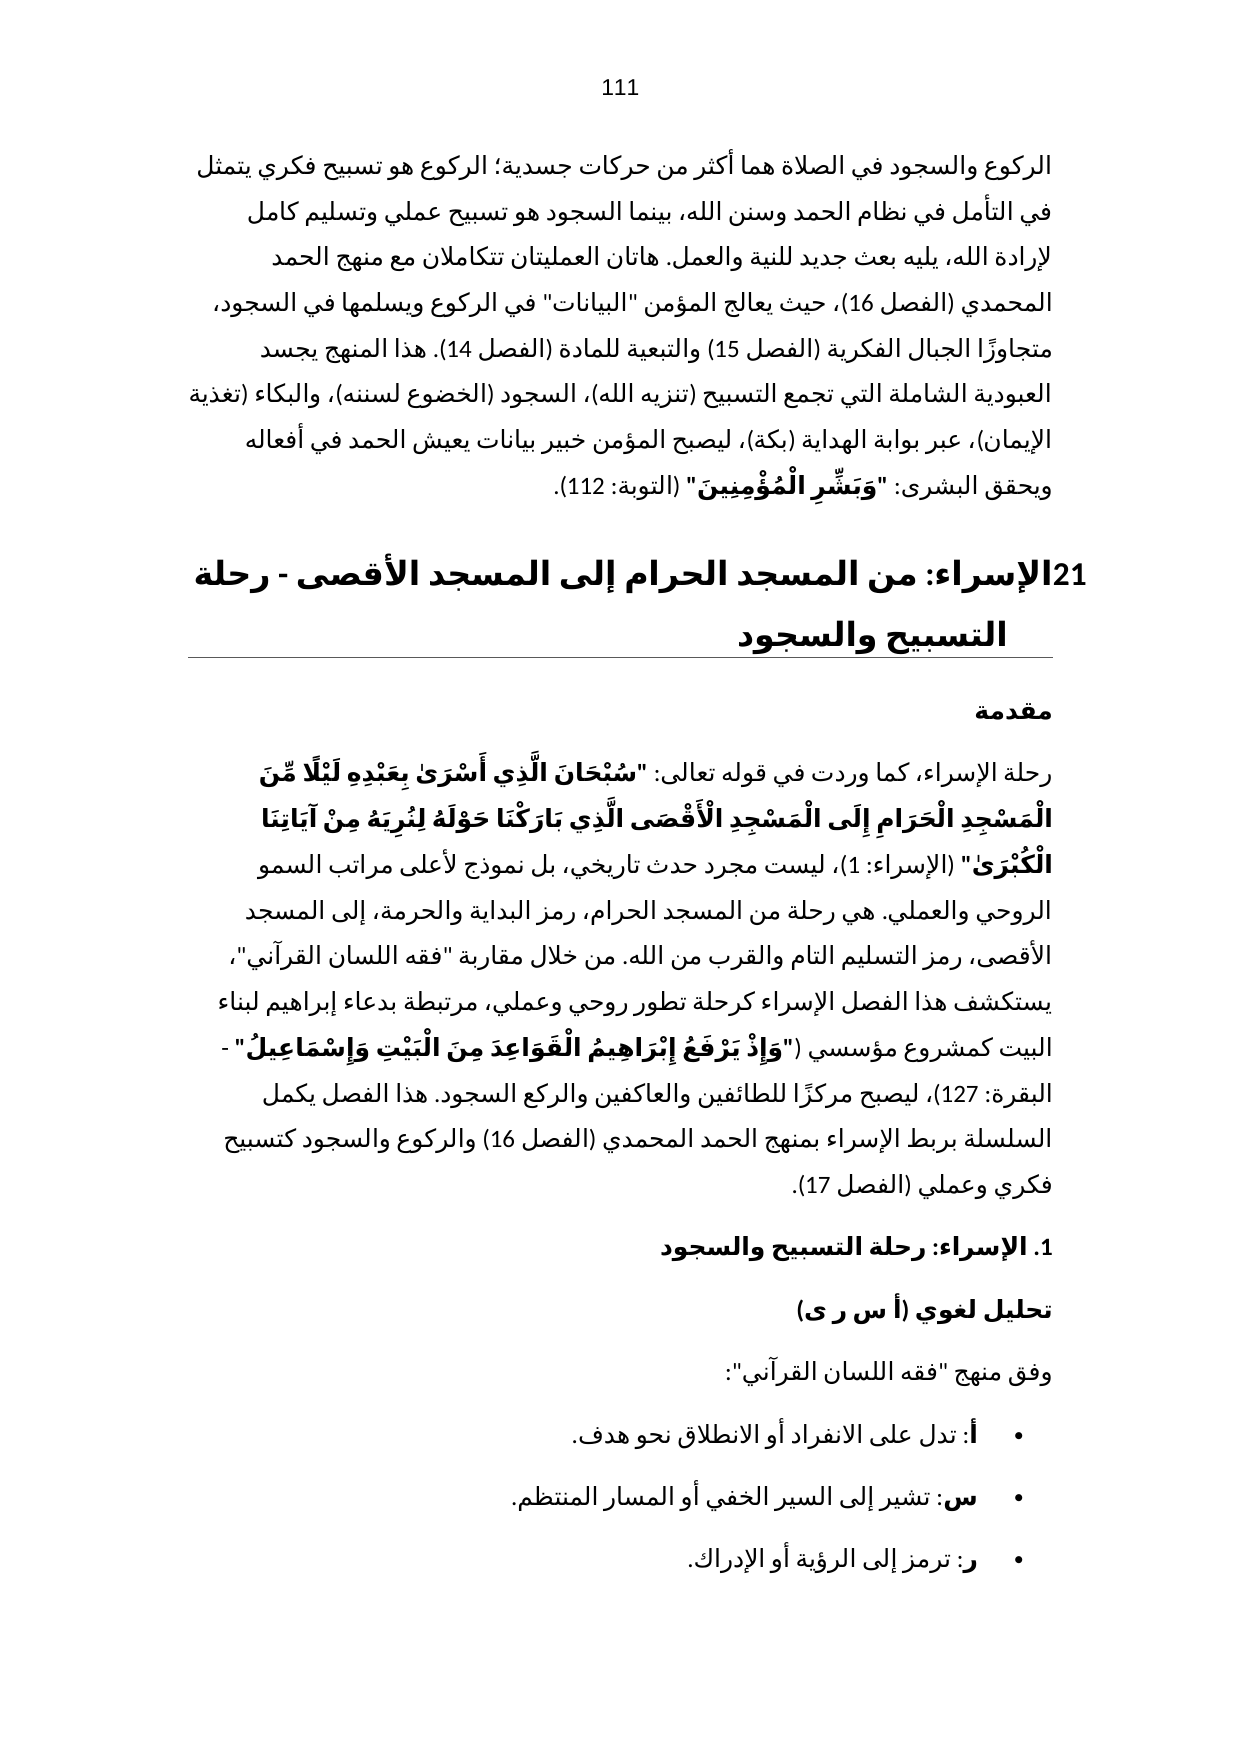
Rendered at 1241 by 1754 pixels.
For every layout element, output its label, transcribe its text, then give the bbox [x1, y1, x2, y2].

text رحلة الإسراء، كما وردت في قوله تعالى: "سُبْحَانَ الَّذِي أَسْرَىٰ بِعَبْدِهِ لَيْلًا مِّنَ الْمَسْجِدِ الْحَرَامِ إِلَى الْمَسْجِدِ الْأَقْصَى الَّذِي بَارَكْنَا حَوْلَهُ لِنُرِيَهُ مِنْ آيَاتِنَا الْكُبْرَىٰ" (الإسراء: 1)، ليست مجرد حدث تاريخي، بل نموذج لأعلى مراتب السمو الروحي والعملي. هي رحلة من المسجد الحرام، رمز البداية والحرمة، إلى المسجد الأقصى، رمز التسليم التام والقرب من الله. من خلال مقاربة "فقه اللسان القرآني"، يستكشف هذا الفصل الإسراء كرحلة تطور روحي وعملي، مرتبطة بدعاء إبراهيم لبناء البيت كمشروع مؤسسي ("وَإِذْ يَرْفَعُ إِبْرَاهِيمُ الْقَوَاعِدَ مِنَ الْبَيْتِ وَإِسْمَاعِيلُ" - البقرة: 127)، ليصبح مركزًا للطائفين والعاكفين والركع السجود. هذا الفصل يكمل السلسلة بربط الإسراء بمنهج الحمد المحمدي (الفصل 16) والركوع والسجود كتسبيح فكري وعملي (الفصل 17). [187, 758, 1053, 1200]
list ر: ترمز إلى الرؤية أو الإدراك. [187, 1543, 1015, 1574]
list أ: تدل على الانفراد أو الانطلاق نحو هدف. [187, 1419, 1015, 1449]
text الركوع والسجود في الصلاة هما أكثر من حركات جسدية؛ الركوع هو تسبيح فكري يتمثل في التأمل في نظام الحمد وسنن الله، بينما السجود هو تسبيح عملي وتسليم كامل لإرادة الله، يليه بعث جديد للنية والعمل. هاتان العمليتان تتكاملان مع منهج الحمد المحمدي (الفصل 16)، حيث يعالج المؤمن "البيانات" في الركوع ويسلمها في السجود، متجاوزًا الجبال الفكرية (الفصل 15) والتبعية للمادة (الفصل 14). هذا المنهج يجسد العبودية الشاملة التي تجمع التسبيح (تنزيه الله)، السجود (الخضوع لسننه)، والبكاء (تغذية الإيمان)، عبر بوابة الهداية (بكة)، ليصبح المؤمن خبير بيانات يعيش الحمد في أفعاله ويحقق البشرى: "وَبَشِّرِ الْمُؤْمِنِينَ" (التوبة: 112). [187, 150, 1053, 501]
text مقدمة [187, 695, 1053, 726]
list س: تشير إلى السير الخفي أو المسار المنتظم. [187, 1481, 1015, 1512]
text 1. الإسراء: رحلة التسبيح والسجود [187, 1232, 1053, 1262]
text تحليل لغوي (أ س ر ى) [187, 1294, 1053, 1324]
subtitle الإسراء: من المسجد الحرام إلى المسجد الأقصى - رحلة التسبيح والسجود [187, 553, 1053, 658]
text وفق منهج "فقه اللسان القرآني": [187, 1356, 1053, 1387]
